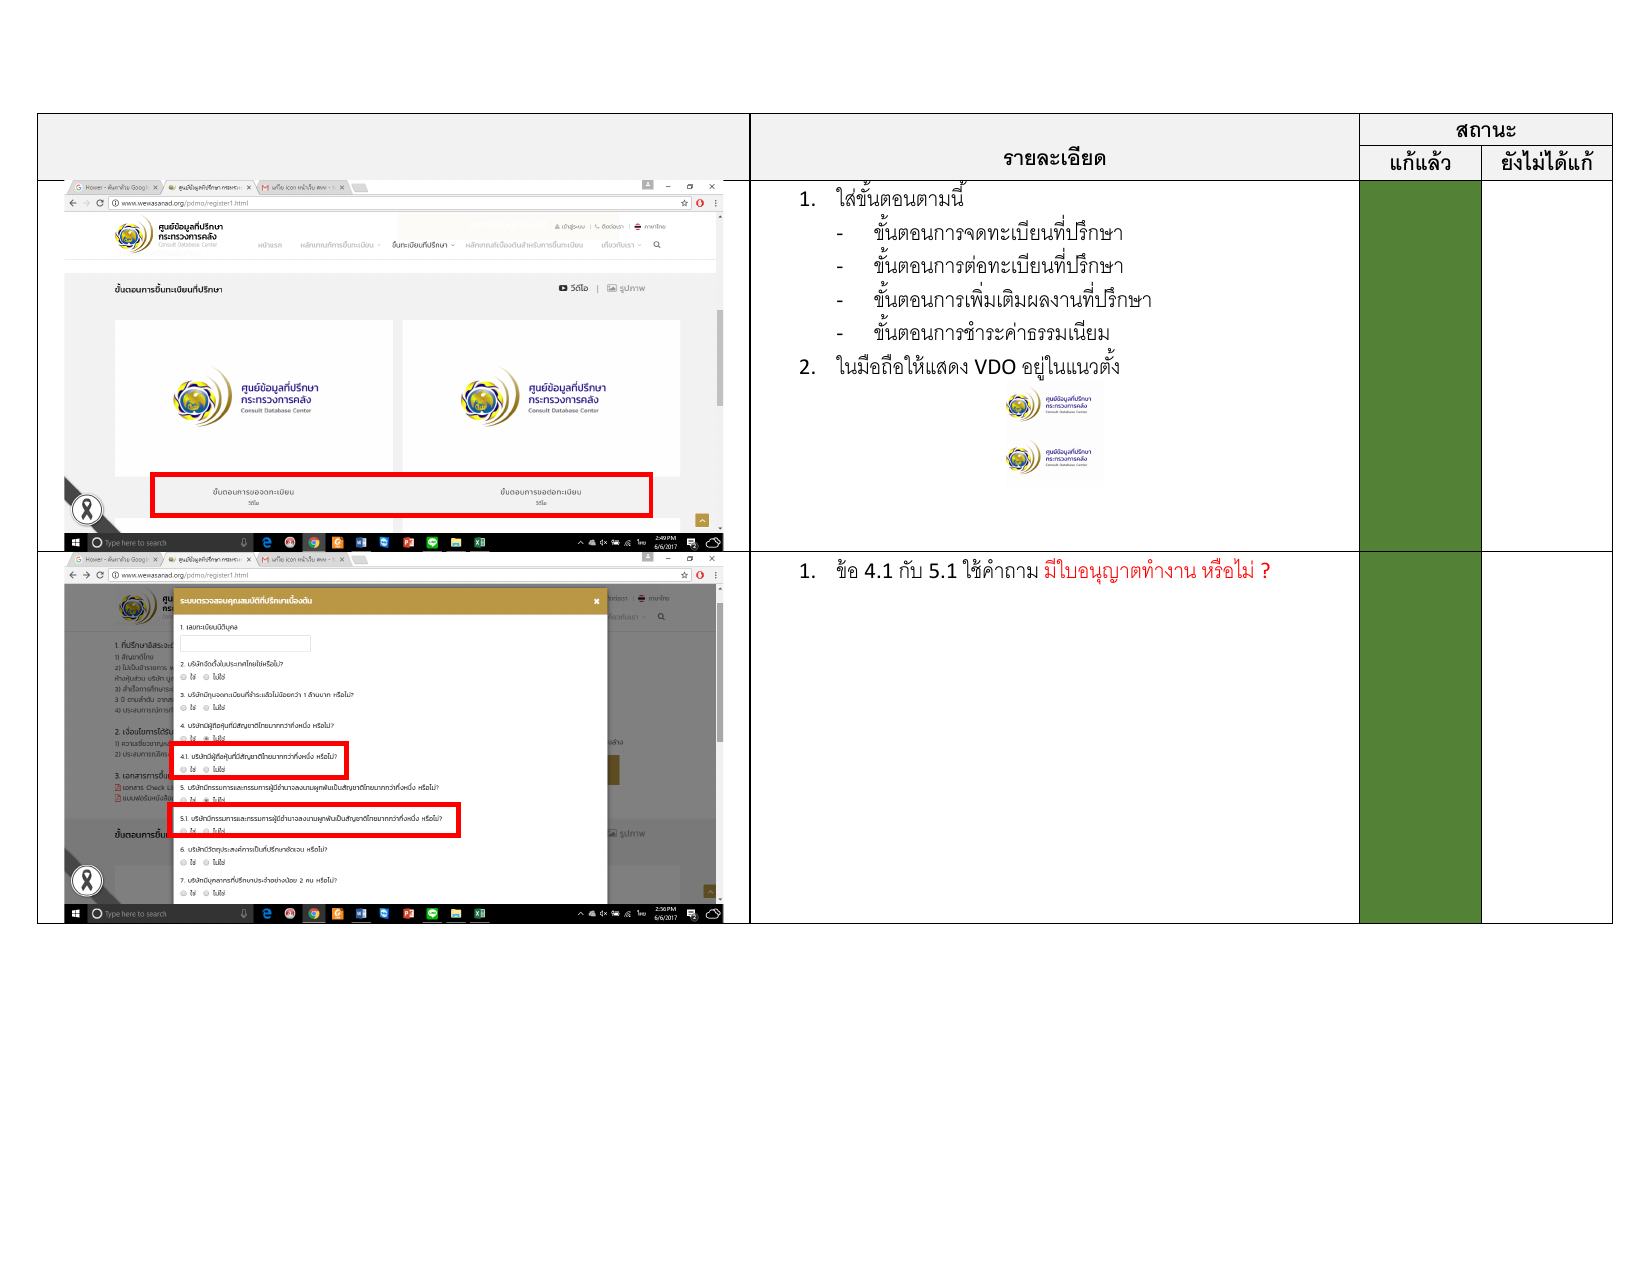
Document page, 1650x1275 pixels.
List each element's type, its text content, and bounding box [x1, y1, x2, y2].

table_cell [1360, 552, 1481, 923]
table_cell [1482, 181, 1612, 551]
table_header สถานะ [1360, 114, 1612, 145]
table_cell [724, 552, 749, 923]
table_cell [1360, 181, 1481, 551]
table_cell [38, 181, 64, 551]
table_cell ใส่ขั้นตอนตามนี้ ขั้นตอนการจดทะเบียนที่ปรึกษา ขั้นตอนการต่อทะเบียนที่ปรึกษา ขั้นตอนการเพิ่มเติมผลงานที่ปรึกษา ขั้นตอนการชำระค่าธรรมเนียม ในมือถือให้แสดง VDO อยู่ในแนวตั้ง [751, 181, 1359, 551]
table_header [38, 114, 749, 180]
table_cell [38, 552, 64, 923]
picture [1005, 381, 1104, 487]
picture [64, 180, 724, 923]
table_cell [724, 181, 749, 551]
table_header รายละเอียด [751, 114, 1359, 180]
table_cell แก้แล้ว [1360, 146, 1481, 180]
table_cell [1482, 552, 1612, 923]
table_cell ยังไม่ได้แก้ [1482, 146, 1612, 180]
table_cell ข้อ 4.1 กับ 5.1 ใช้คำถาม มีใบอนุญาตทำงาน หรือไม่ ? [751, 552, 1359, 923]
